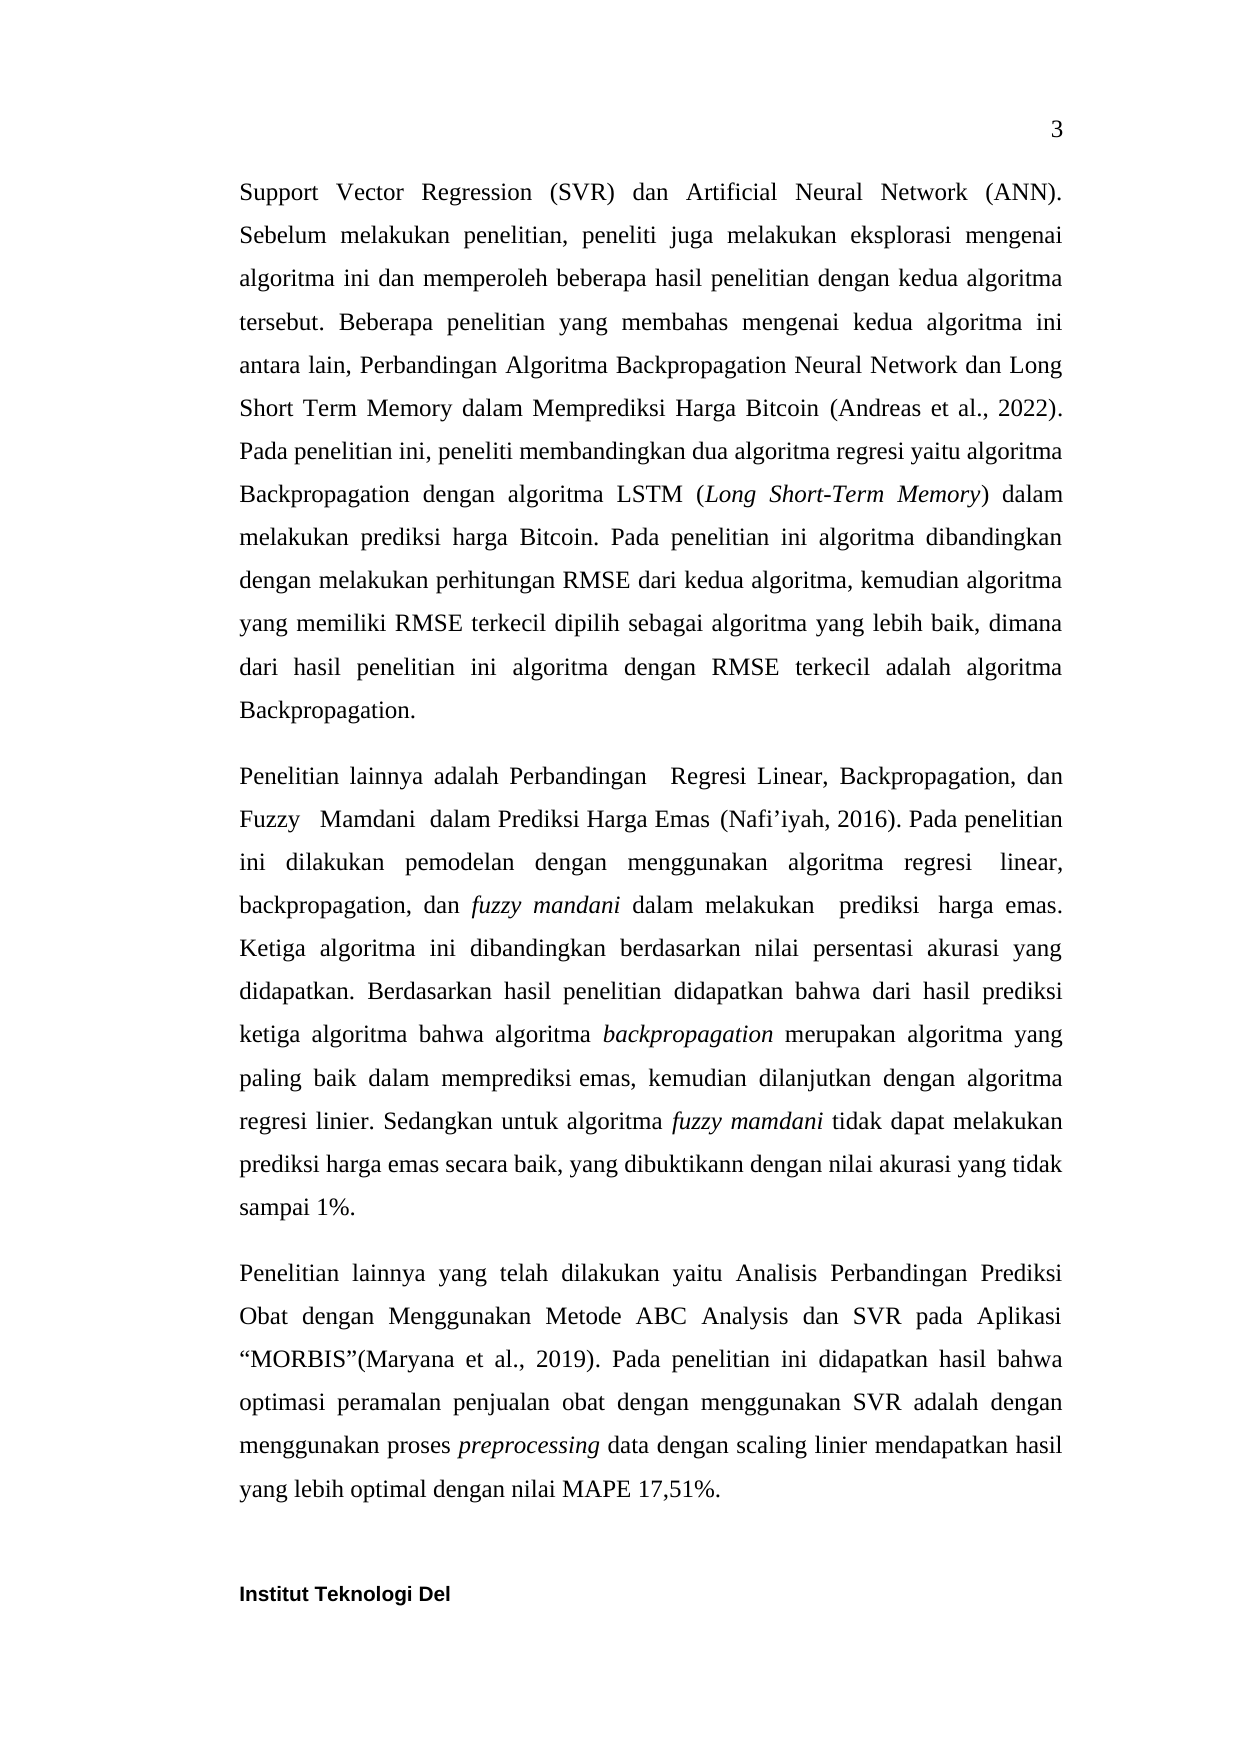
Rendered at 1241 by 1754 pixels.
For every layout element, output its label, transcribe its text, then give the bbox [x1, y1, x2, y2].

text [239, 177, 1063, 723]
text Penelitian lainnya yang telah dilakukan yaitu Analisis Perbandingan Prediksi Obat dengan Menggunakan Metode ABC Analysis dan SVR pada Aplikasi “MORBIS”(Maryana et al., 2019). Pada penelitian ini didapatkan hasil bahwa optimasi peramalan penjualan obat dengan menggunakan SVR adalah dengan menggunakan proses preprocessing data dengan scaling linier mendapatkan hasil yang lebih optimal dengan nilai MAPE 17,51%. [239, 1258, 1063, 1502]
text Penelitian lainnya adalah Perbandingann Regresi Linear, Backpropagation, dan Fuzzyy Mamdanii dalam Prediksi Harga Emass(Nafi’iyah, 2016). Pada penelitian ini dilakukan pemodelan dengan menggunakan algoritma regresii linear, backpropagation, dan fuzzy mandani dalam melakukann prediksii harga emas. Ketiga algoritma ini dibandingkan berdasarkan nilai persentasi akurasi yang didapatkan. Berdasarkan hasil penelitian didapatkan bahwa dari hasil prediksi ketiga algoritma bahwa algoritma backpropagation merupakan algoritma yang paling baik dalam memprediksiiemas, kemudian dilanjutkan dengan algoritma regresi linier. Sedangkan untuk algoritma fuzzy mamdani tidak dapat melakukan prediksi harga emas secara baik, yang dibuktikann dengan nilai akurasi yang tidak sampai 1%. [239, 761, 1063, 1221]
